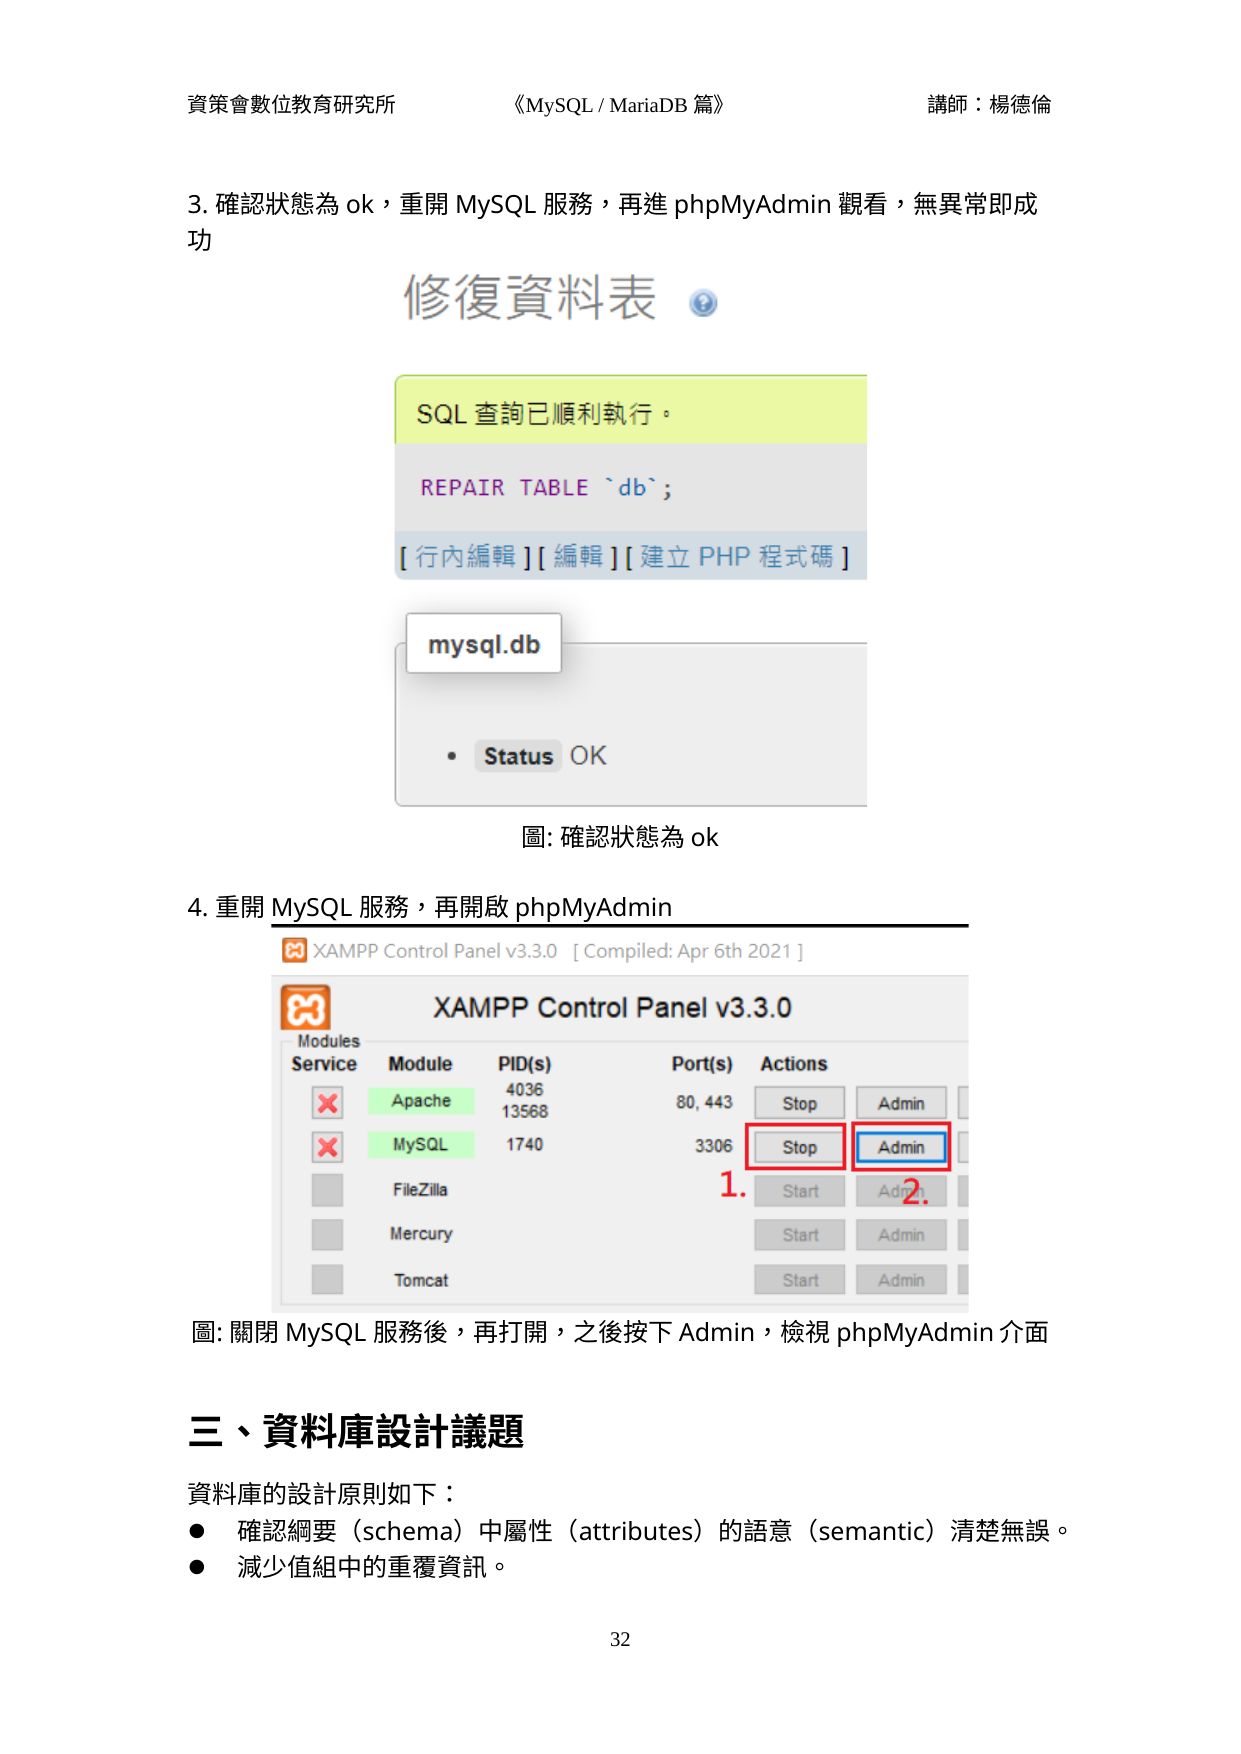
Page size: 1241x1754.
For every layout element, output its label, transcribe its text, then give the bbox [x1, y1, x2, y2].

text 資料庫的設計原則如下： [187, 1475, 1053, 1511]
text 圖: 確認狀態為 ok [187, 818, 1053, 854]
picture [373, 256, 868, 818]
text 3. 確認狀態為 ok，重開 MySQL 服務，再進 phpMyAdmin 觀看，無異常即成功 [187, 184, 1053, 257]
text 圖: 關閉 MySQL 服務後，再打開，之後按下 Admin，檢視 phpMyAdmin介面 [187, 1313, 1053, 1349]
picture [271, 924, 969, 1313]
text 4. 重開 MySQL 服務，再開啟 phpMyAdmin [187, 888, 1053, 924]
list 減少值組中的重覆資訊。 [187, 1547, 1053, 1584]
subtitle 三、資料庫設計議題 [187, 1402, 1053, 1456]
list 確認綱要（schema）中屬性（attributes）的語意（semantic）清楚無誤。 [187, 1511, 1053, 1547]
